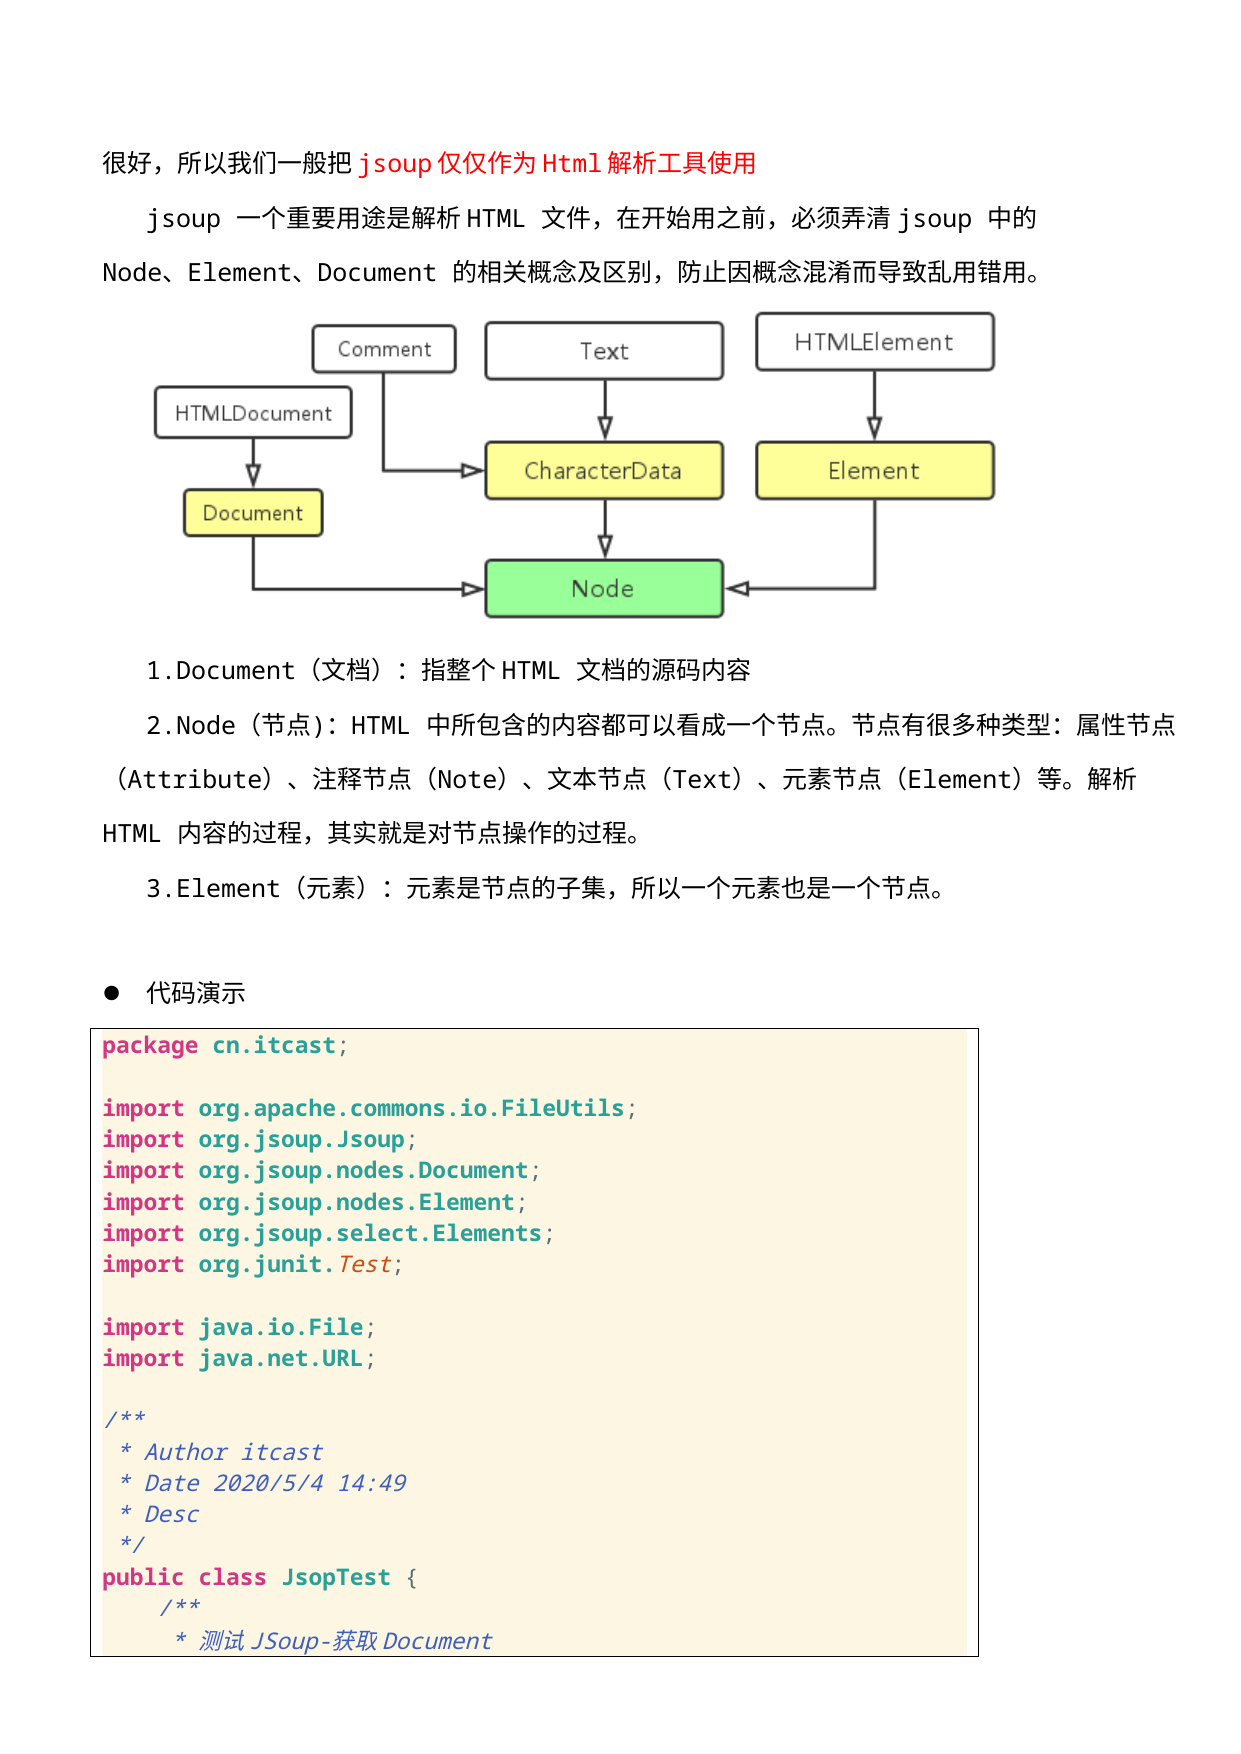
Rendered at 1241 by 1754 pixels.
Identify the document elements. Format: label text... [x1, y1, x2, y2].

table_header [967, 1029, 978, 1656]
list 1.Document（文档）：指整个 HTML 文档的源码内容 [102, 651, 1182, 687]
list jsoup 一个重要用途是解析 HTML 文件，在开始用之前，必须弄清 jsoup 中的 Node、Element、Document 的相关概念及区别，防止因概念混淆而导致乱用错用。 [102, 198, 1182, 289]
list 代码演示 [102, 974, 1182, 1010]
picture [145, 306, 1011, 634]
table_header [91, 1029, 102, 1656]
list 2.Node（节点)：HTML 中所包含的内容都可以看成一个节点。节点有很多种类型：属性节点（Attribute）、注释节点（Note）、文本节点（Text）、元素节点（Element）等。解析 HTML 内容的过程，其实就是对节点操作的过程。 [102, 705, 1182, 850]
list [102, 144, 1182, 180]
list 3.Element（元素）：元素是节点的子集，所以一个元素也是一个节点。 [102, 868, 1182, 904]
